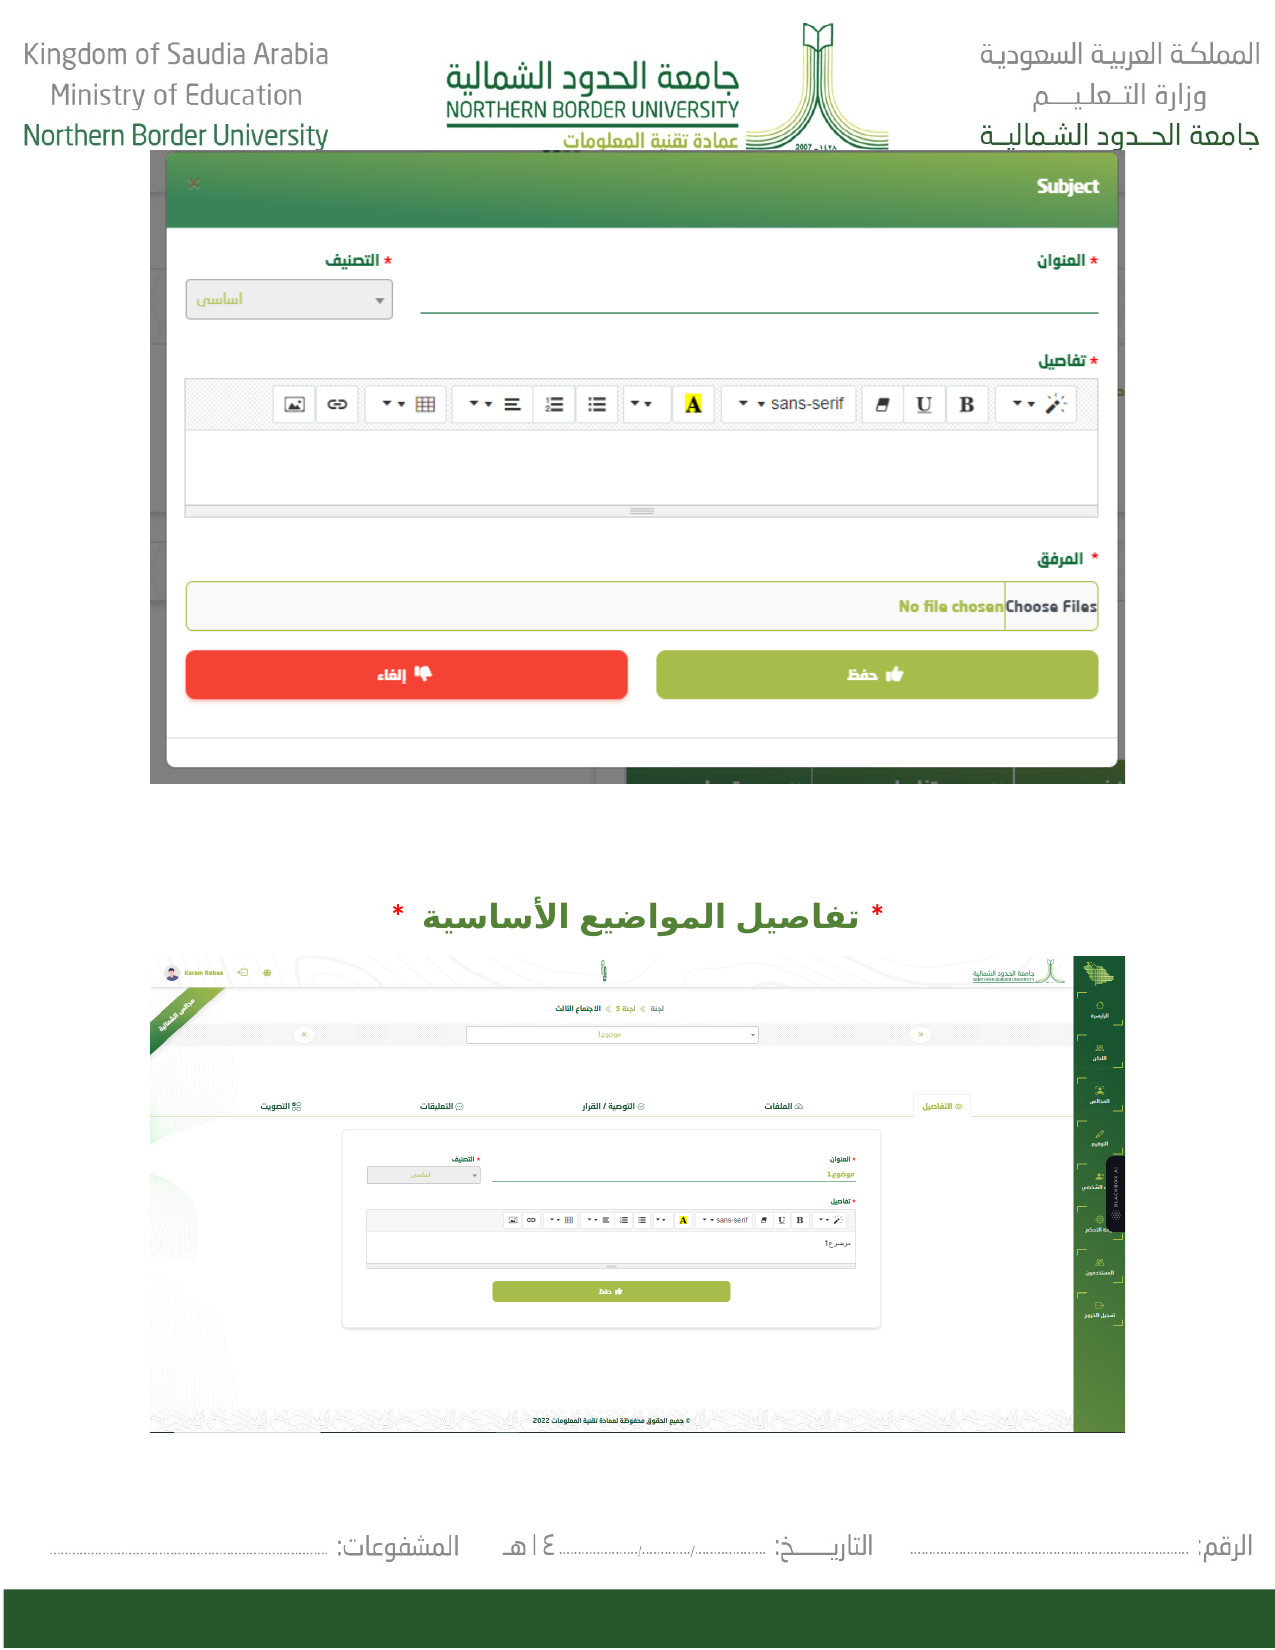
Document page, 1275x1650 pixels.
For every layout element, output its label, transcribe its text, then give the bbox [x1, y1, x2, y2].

picture [3, 1513, 1275, 1648]
picture [7, 7, 1275, 784]
picture [150, 956, 1125, 1433]
text * تفاصيل المواضيع الأساسية * [150, 896, 1125, 937]
